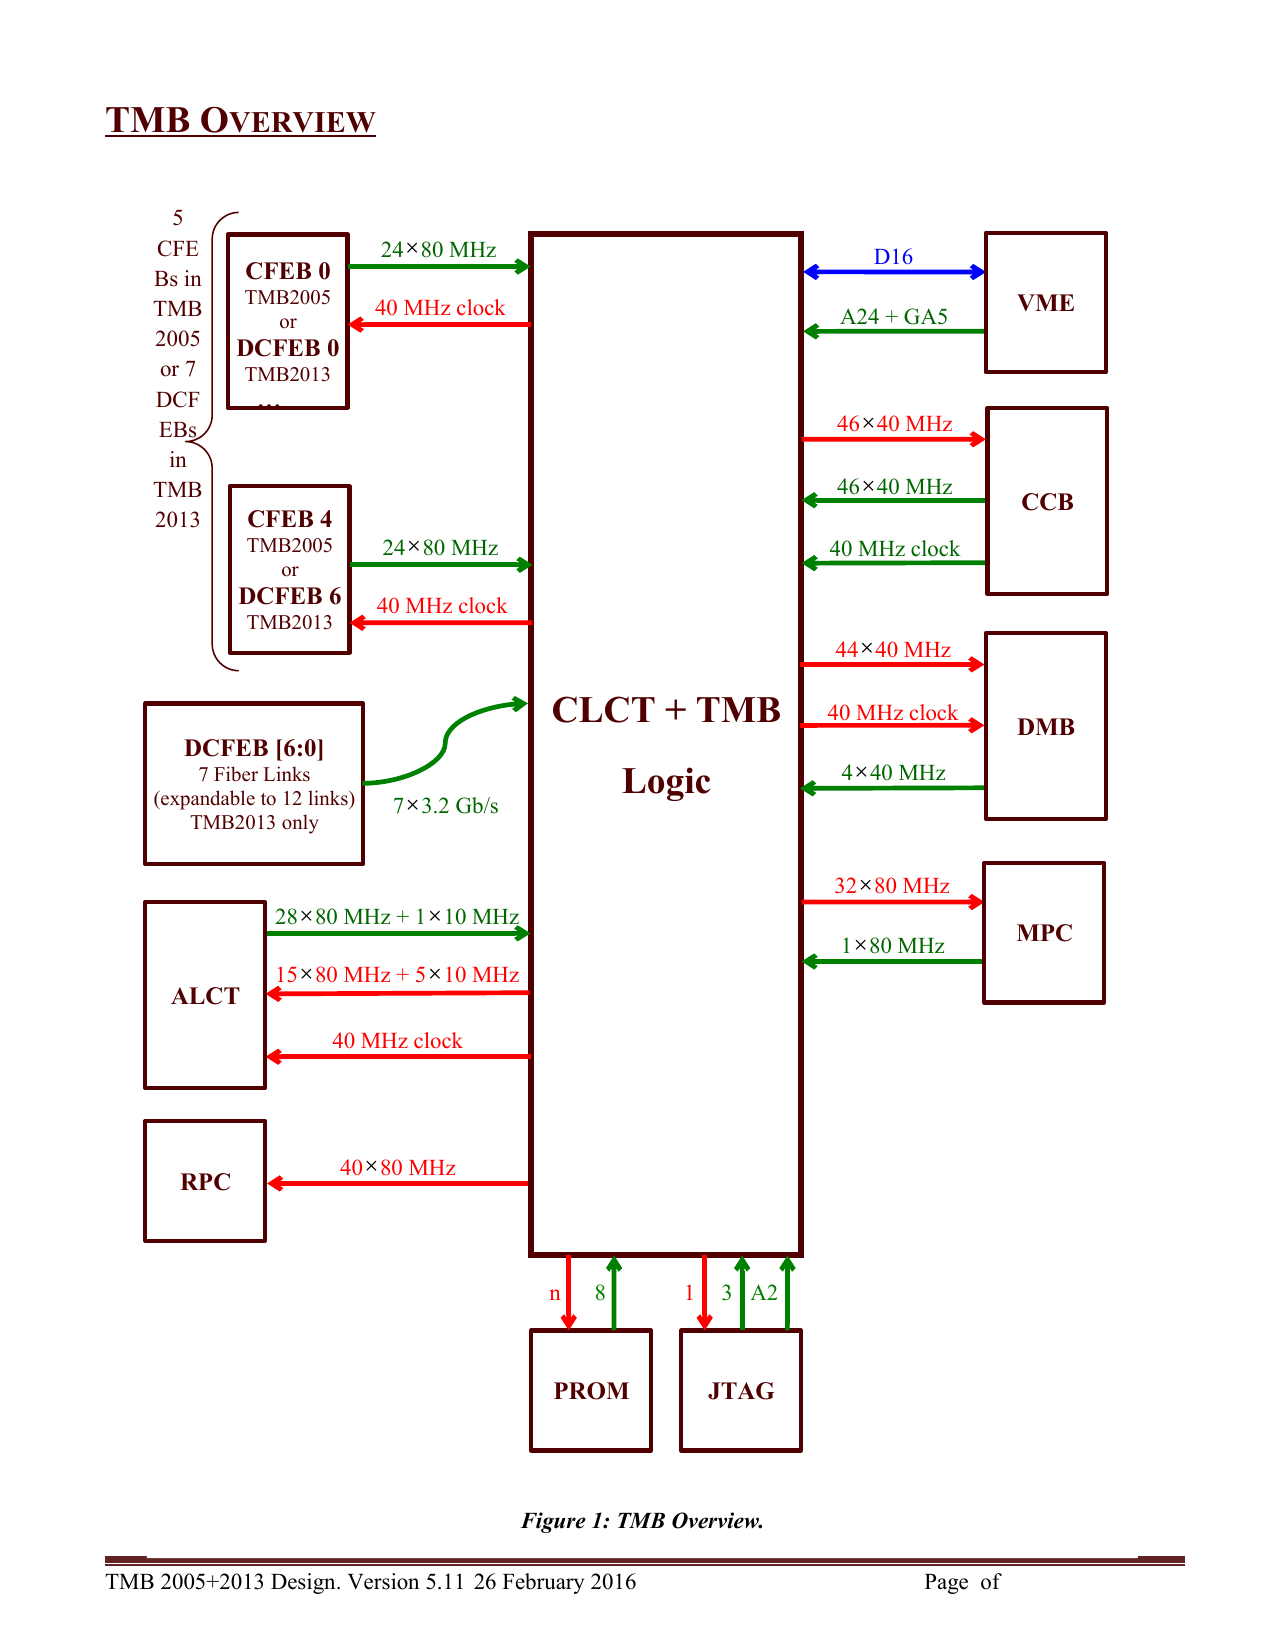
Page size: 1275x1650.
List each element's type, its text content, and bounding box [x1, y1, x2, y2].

subtitle TMB Overview [105, 97, 1185, 141]
